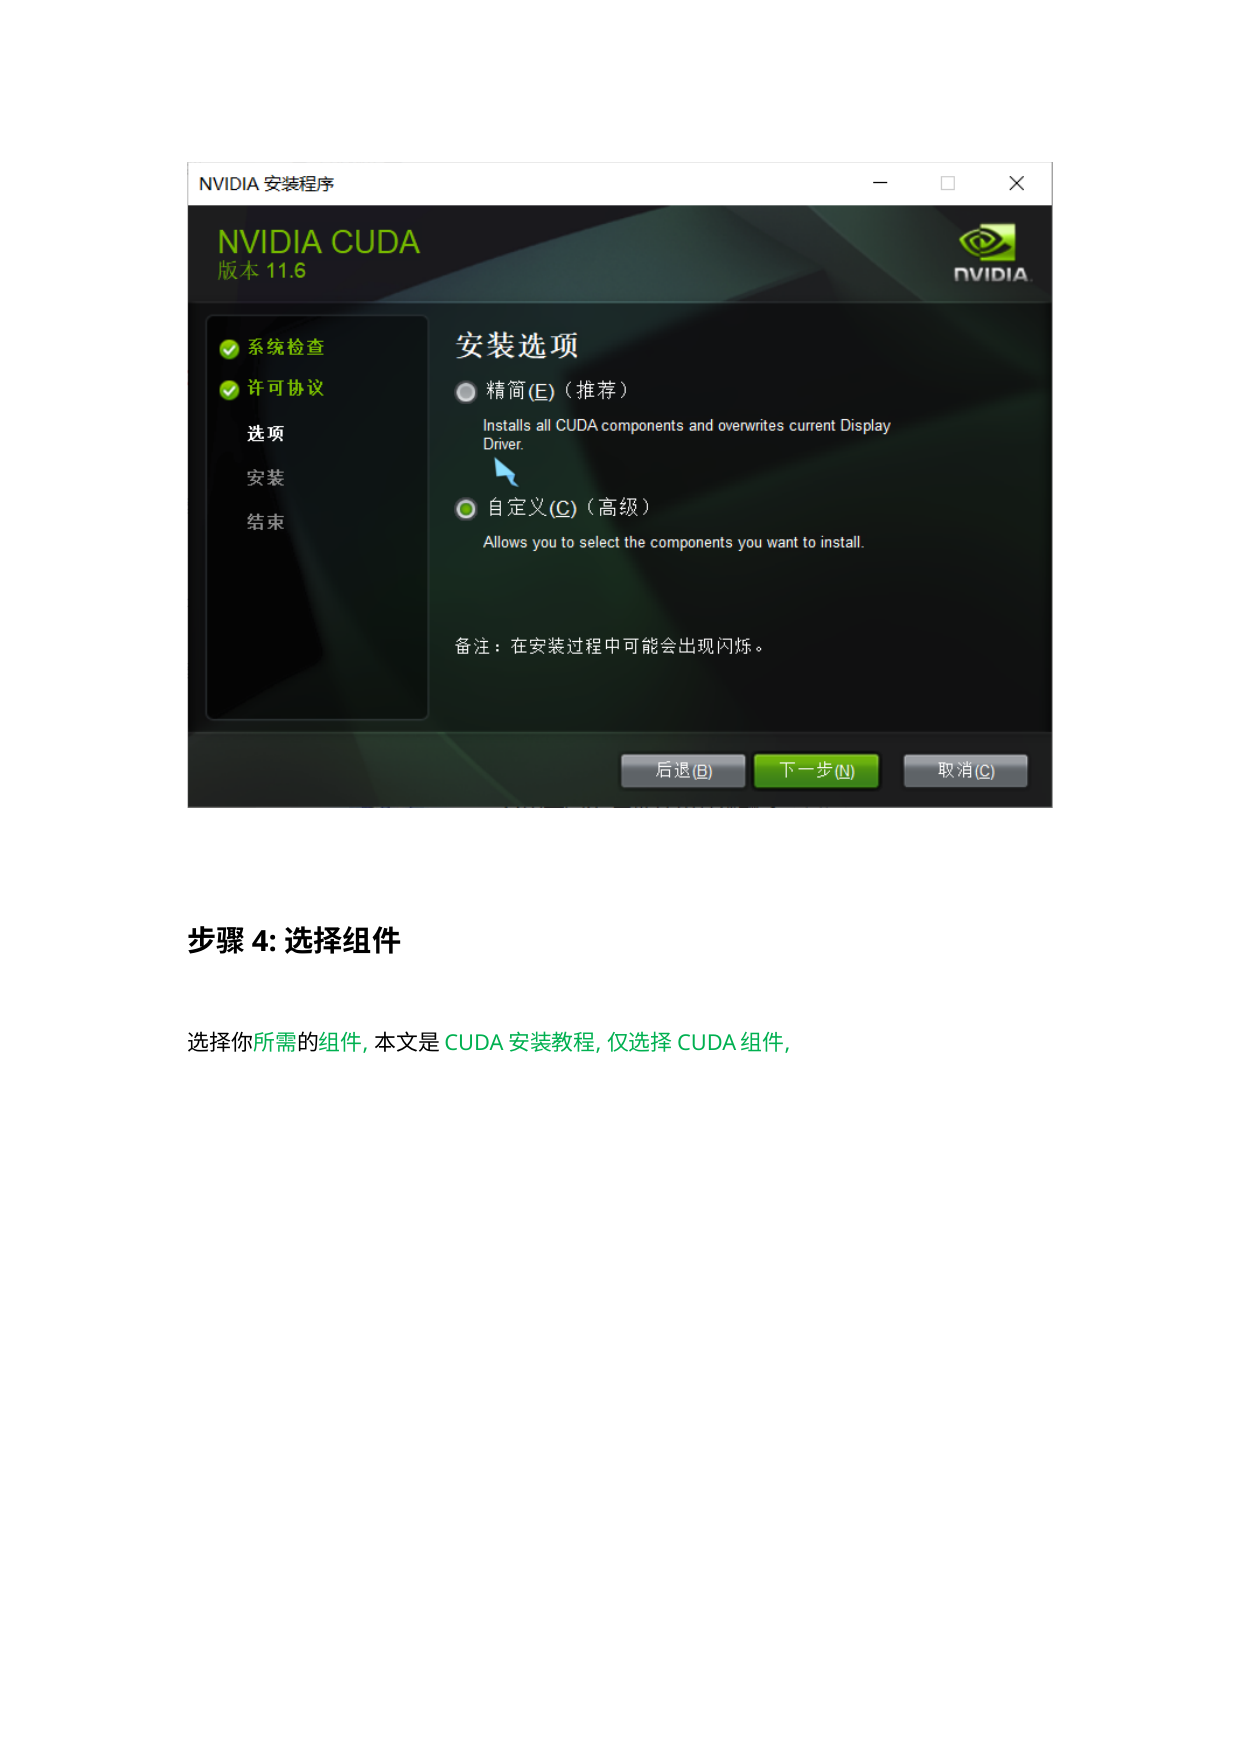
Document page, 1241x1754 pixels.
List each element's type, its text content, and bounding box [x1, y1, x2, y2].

text 选择你所需的组件, 本文是CUDA安装教程, 仅选择CUDA组件, [187, 1025, 1053, 1057]
subtitle 步骤4: 选择组件 [187, 906, 1053, 971]
picture [187, 162, 1053, 808]
